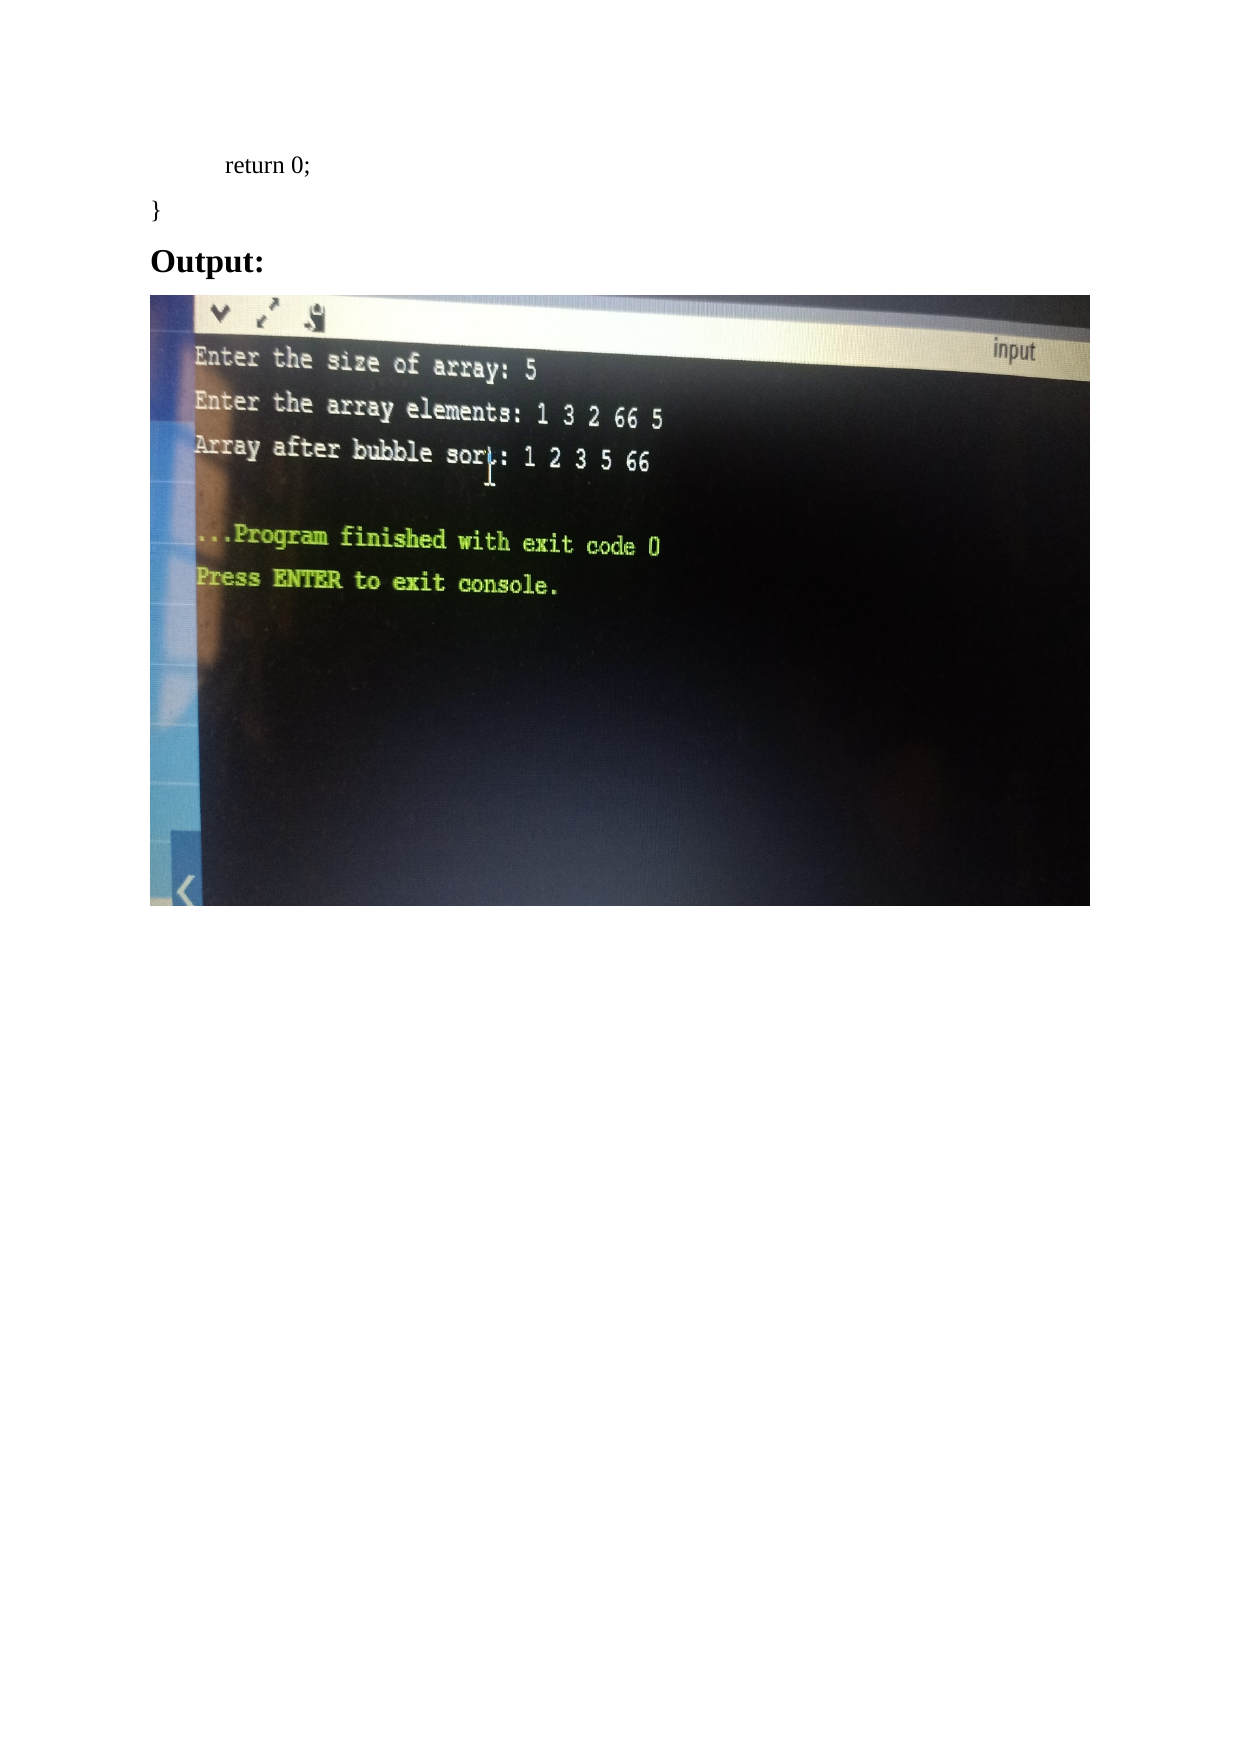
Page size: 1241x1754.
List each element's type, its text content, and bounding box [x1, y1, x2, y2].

picture [150, 295, 1090, 906]
text return 0; [150, 150, 1090, 179]
text } [150, 195, 1090, 224]
text Output: [150, 241, 1090, 279]
